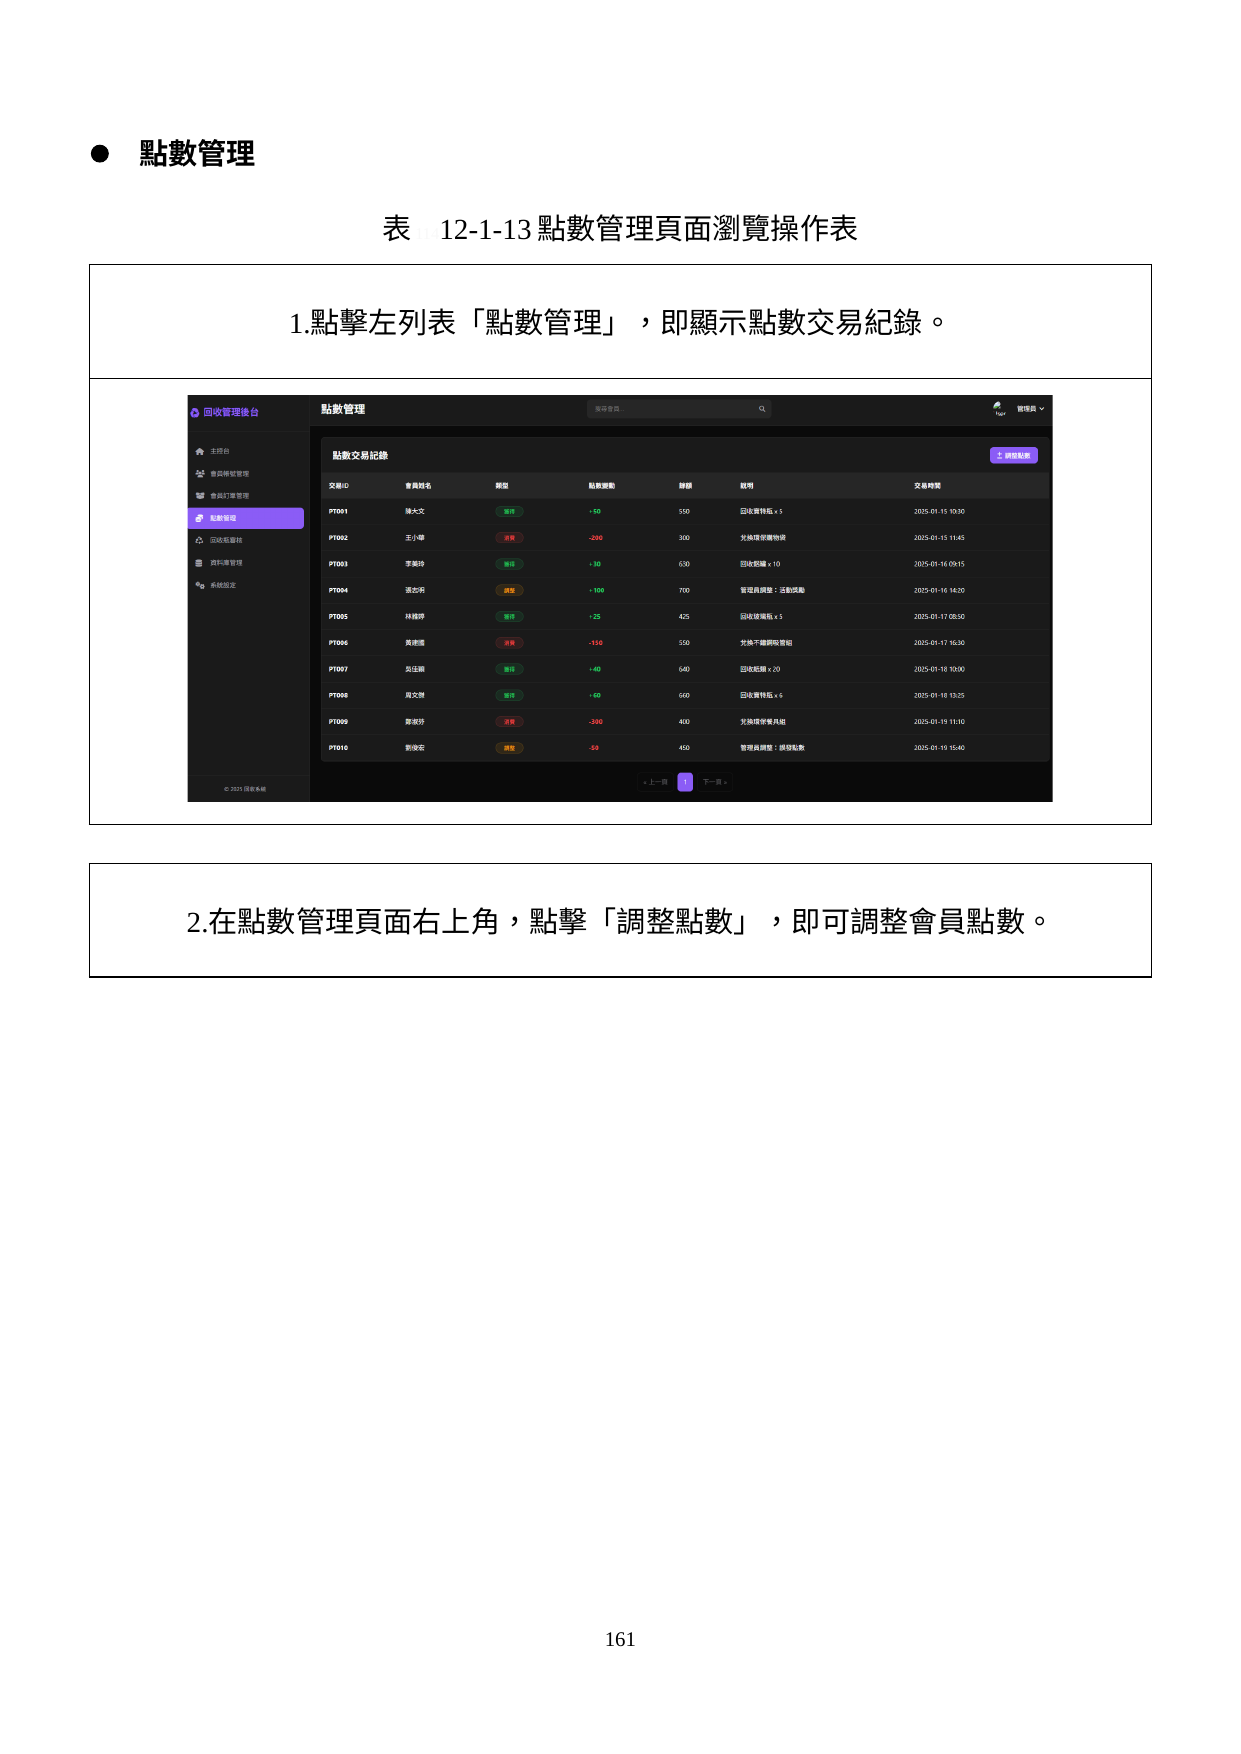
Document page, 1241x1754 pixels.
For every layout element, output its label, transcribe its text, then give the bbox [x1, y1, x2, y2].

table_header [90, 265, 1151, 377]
picture [187, 395, 1053, 802]
list 點數管理 [89, 114, 1152, 189]
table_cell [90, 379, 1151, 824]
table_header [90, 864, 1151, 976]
text 表11412-1-13點數管理頁面瀏覽操作表 [89, 189, 1152, 264]
